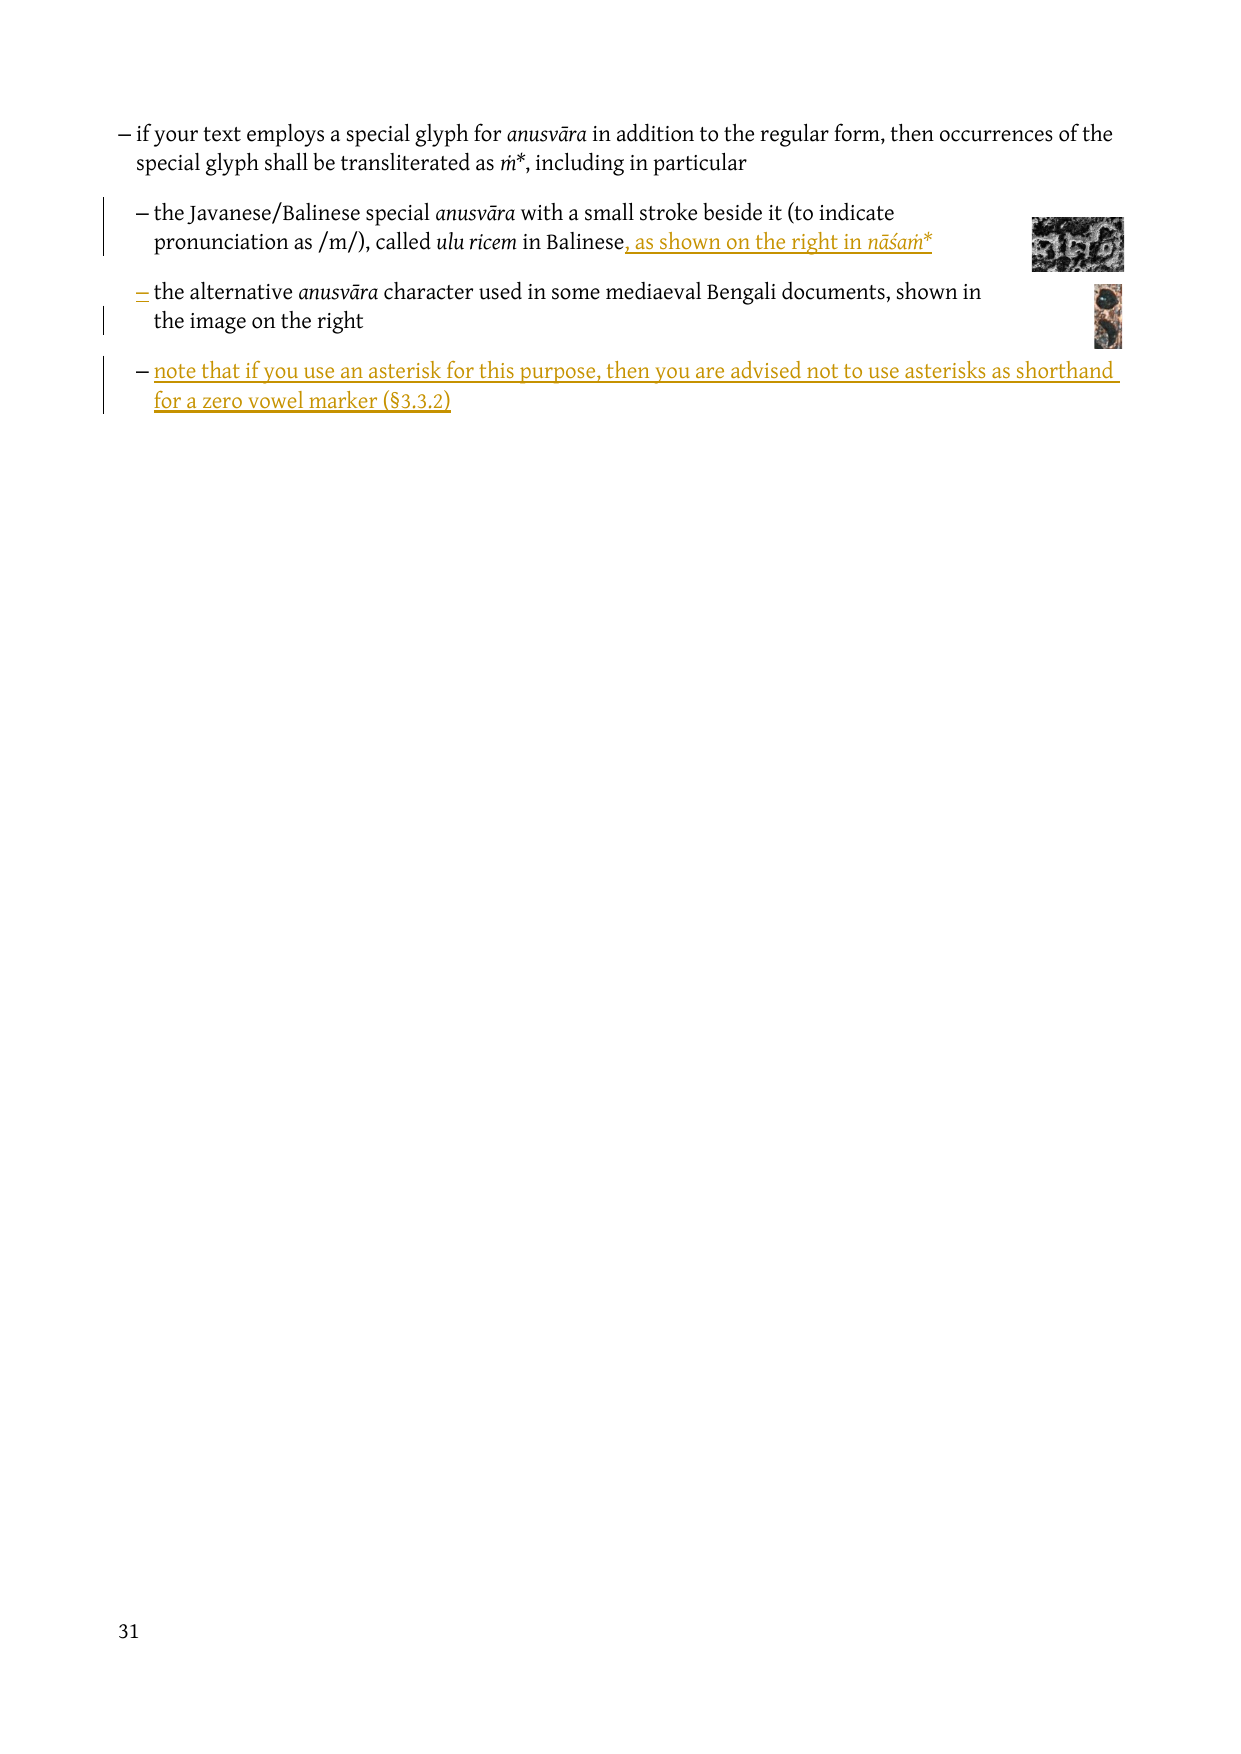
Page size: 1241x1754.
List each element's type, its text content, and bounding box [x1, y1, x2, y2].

picture [1094, 284, 1123, 349]
picture [1030, 217, 1125, 271]
list the alternative anusvāra character used in some mediaeval Bengali documents, shown in the image on the right [136, 276, 1122, 335]
list the Javanese/Balinese special anusvāra with a small stroke beside it (to indicate pronunciation as /m/), called ulu ricem in Balinese [136, 197, 1122, 256]
list if your text employs a special glyph for anusvāra in addition to the regular form, then occurrences of the special glyph shall be transliterated as ṁ*, including in particular [118, 118, 1122, 176]
